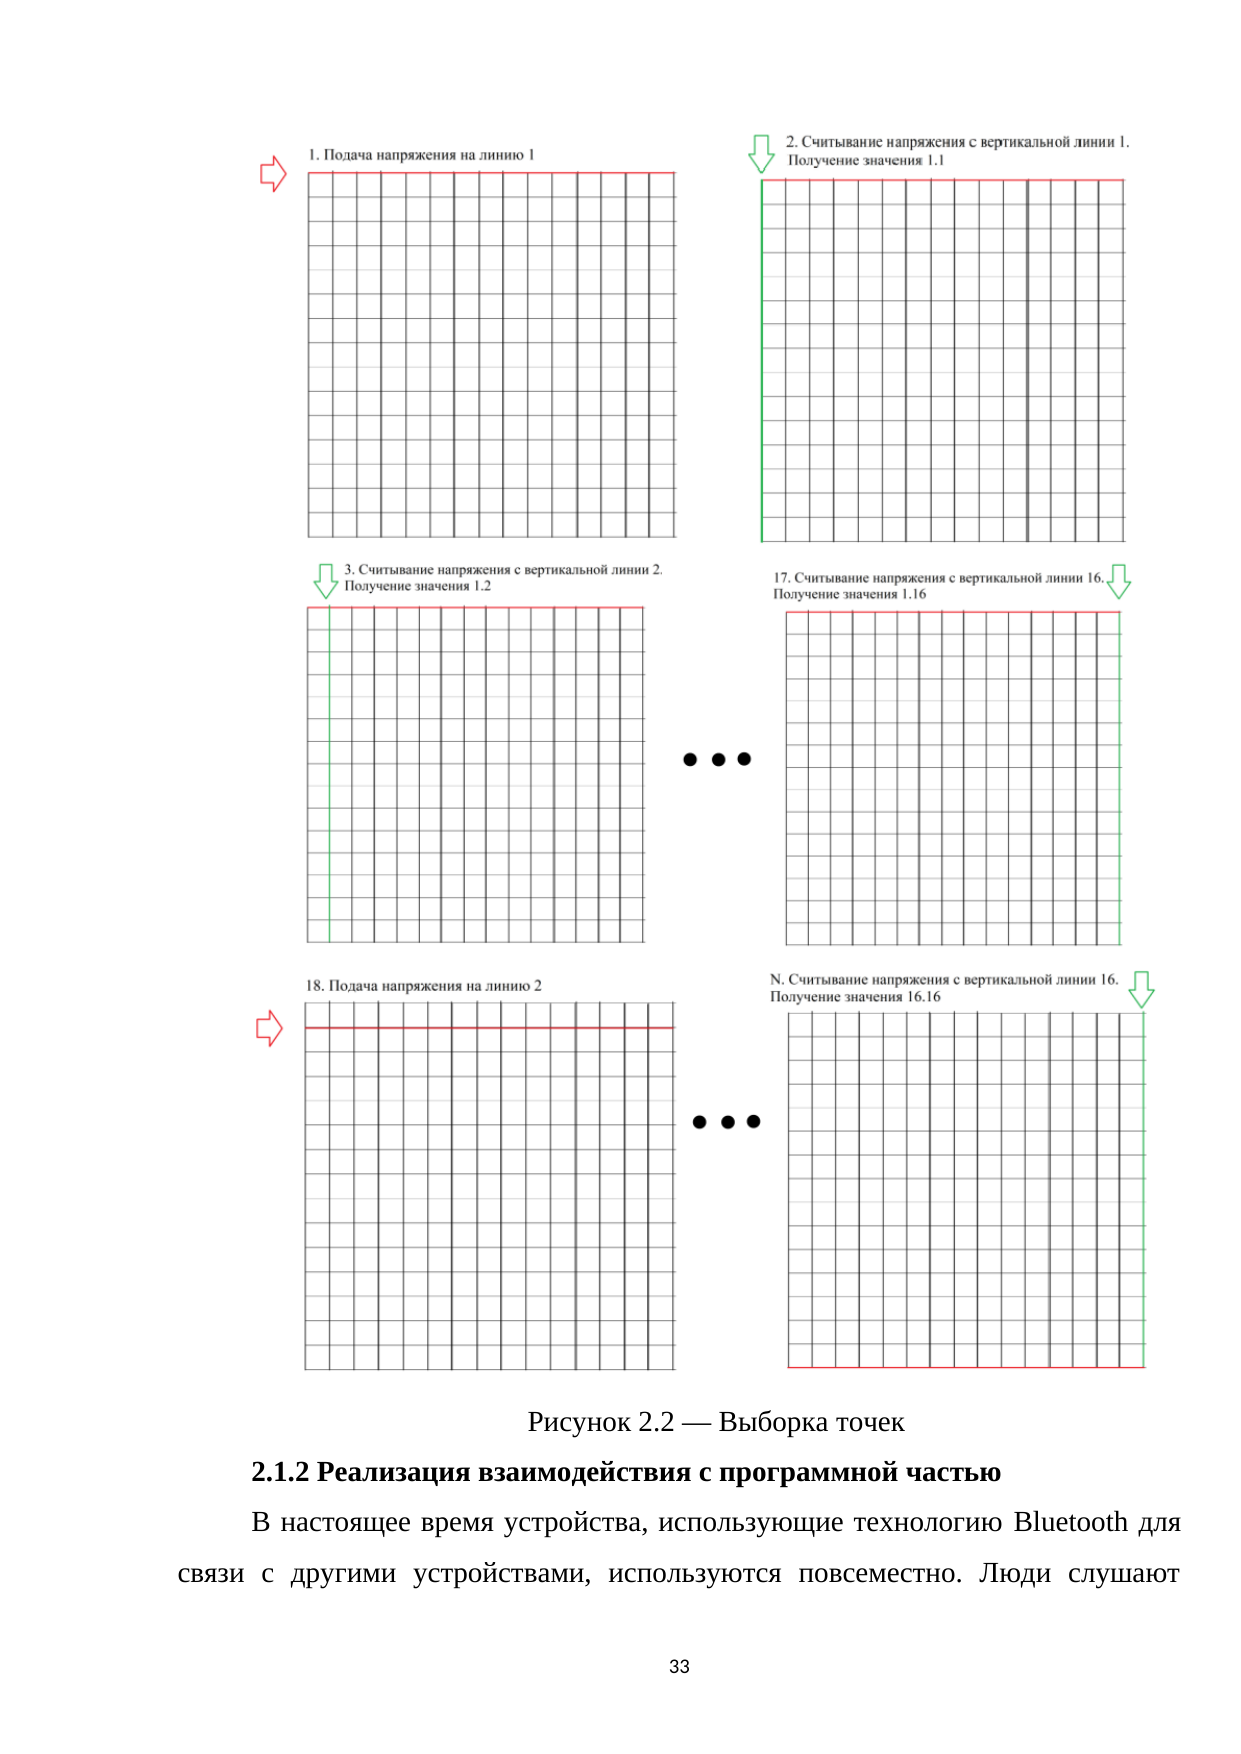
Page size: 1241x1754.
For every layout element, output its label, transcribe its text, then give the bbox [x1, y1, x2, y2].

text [177, 1504, 1181, 1588]
text 2.1.2 Реализация взаимодействия с программной частью [177, 1454, 1181, 1488]
text Рисунок 2.2 — Выборка точек [177, 1404, 1181, 1437]
picture [251, 118, 1177, 1391]
